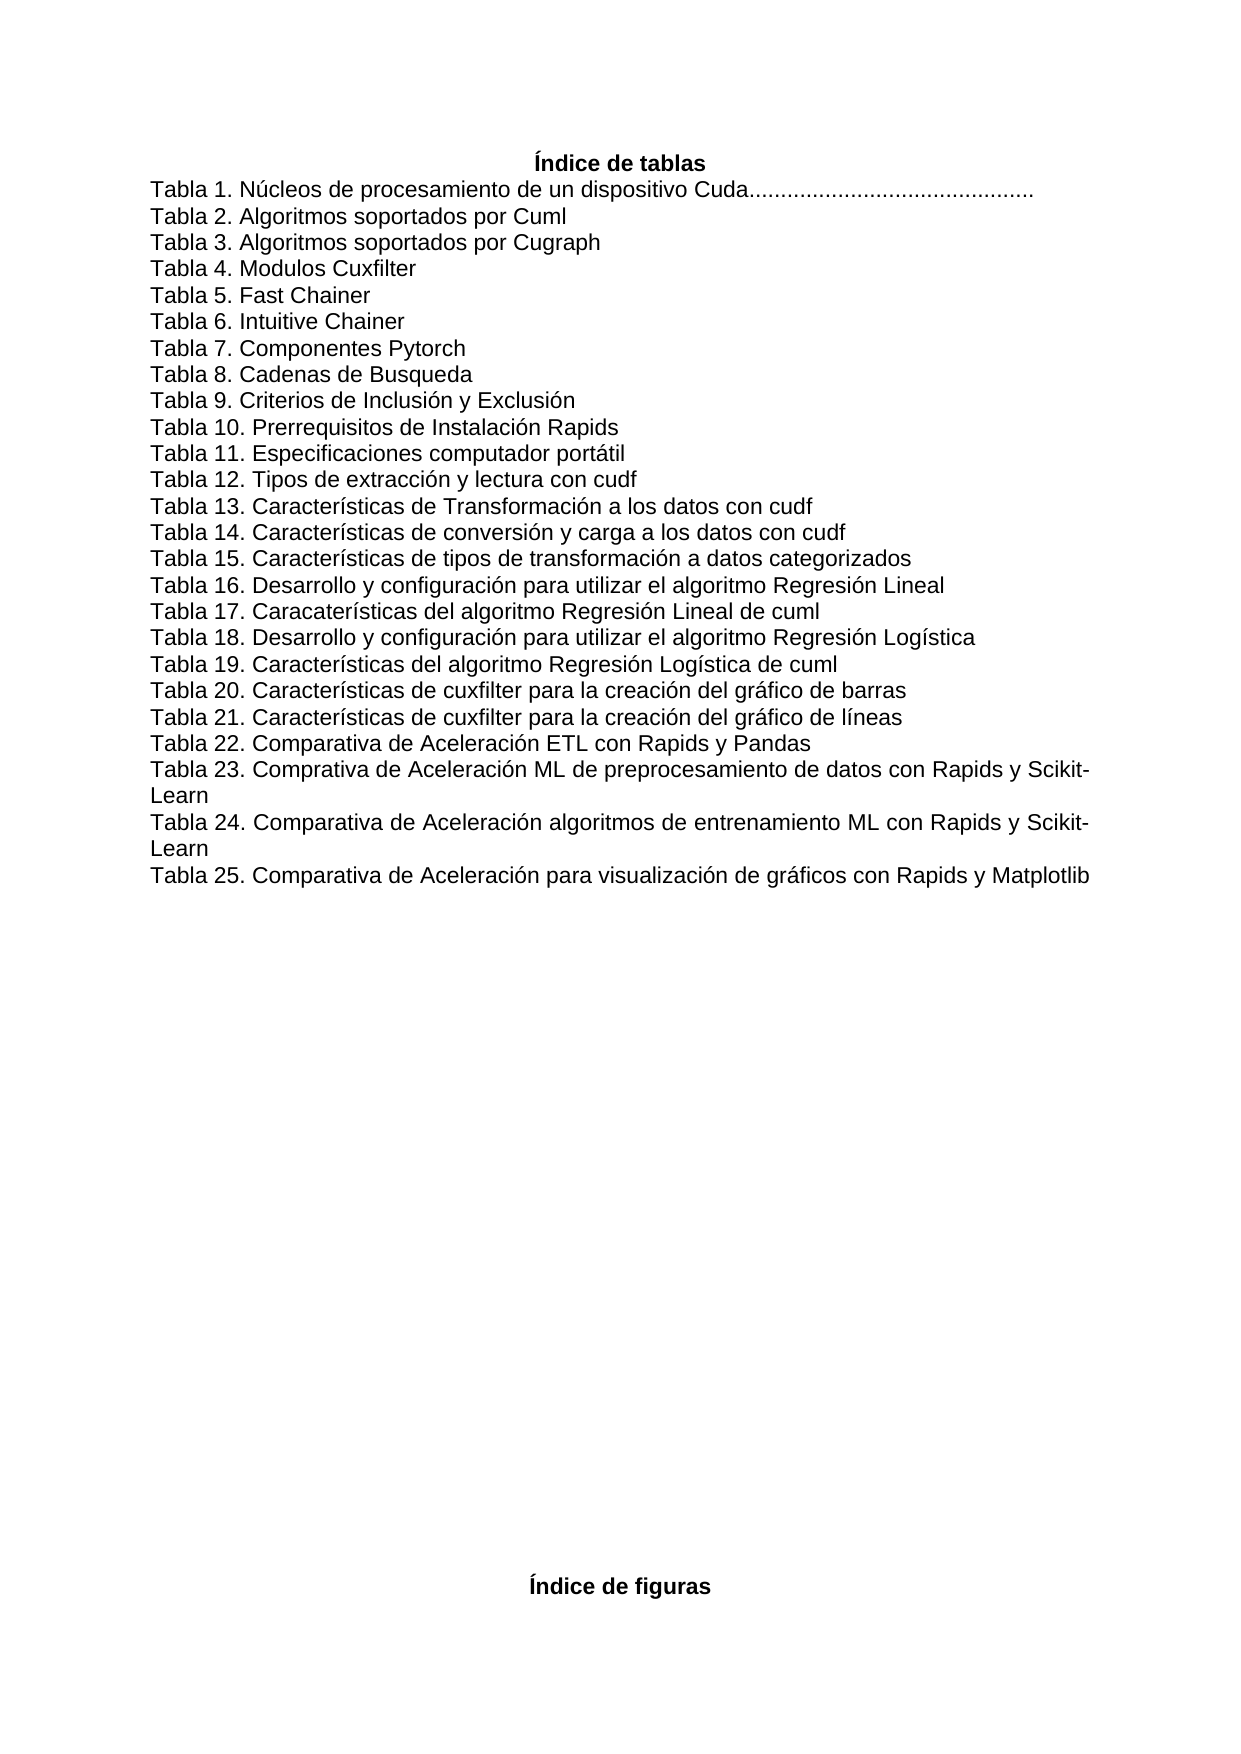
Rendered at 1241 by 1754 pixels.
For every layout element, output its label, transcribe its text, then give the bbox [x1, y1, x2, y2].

text Tabla 11. Especificaciones computador portátil [150, 440, 1090, 466]
text Tabla 12. Tipos de extracción y lectura con cudf [150, 466, 1090, 493]
text Tabla 22. Comparativa de Aceleración ETL con Rapids y Pandas [150, 730, 1090, 756]
text Tabla 23. Comprativa de Aceleración ML de preprocesamiento de datos con Rapids y Scikit-Learn [150, 756, 1090, 809]
text Tabla 21. Características de cuxfilter para la creación del gráfico de líneas [150, 703, 1090, 730]
text Tabla 19. Características del algoritmo Regresión Logística de cuml [150, 651, 1090, 677]
text Índice de figuras [150, 1573, 1090, 1599]
text Tabla 18. Desarrollo y configuración para utilizar el algoritmo Regresión Logística [150, 624, 1090, 651]
text Tabla 25. Comparativa de Aceleración para visualización de gráficos con Rapids y Matplotlib [150, 862, 1090, 888]
text Tabla 10. Prerrequisitos de Instalación Rapids [150, 413, 1090, 440]
text Tabla 5. Fast Chainer [150, 282, 1090, 308]
text Tabla 2. Algoritmos soportados por Cuml [150, 203, 1090, 229]
text Tabla 16. Desarrollo y configuración para utilizar el algoritmo Regresión Lineal [150, 572, 1090, 598]
text Tabla 1. Núcleos de procesamiento de un dispositivo Cuda [150, 176, 1090, 203]
text Índice de tablas [150, 150, 1090, 176]
text Tabla 24. Comparativa de Aceleración algoritmos de entrenamiento ML con Rapids y Scikit-Learn [150, 809, 1090, 862]
text Tabla 17. Caracaterísticas del algoritmo Regresión Lineal de cuml [150, 598, 1090, 624]
text Tabla 15. Características de tipos de transformación a datos categorizados [150, 545, 1090, 572]
text Tabla 8. Cadenas de Busqueda [150, 361, 1090, 387]
text Tabla 3. Algoritmos soportados por Cugraph [150, 229, 1090, 255]
text Tabla 6. Intuitive Chainer [150, 308, 1090, 334]
text Tabla 13. Características de Transformación a los datos con cudf [150, 493, 1090, 519]
text Tabla 14. Características de conversión y carga a los datos con cudf [150, 519, 1090, 545]
text Tabla 9. Criterios de Inclusión y Exclusión [150, 387, 1090, 413]
text Tabla 20. Características de cuxfilter para la creación del gráfico de barras [150, 677, 1090, 703]
text Tabla 7. Componentes Pytorch [150, 334, 1090, 361]
text Tabla 4. Modulos Cuxfilter [150, 255, 1090, 282]
